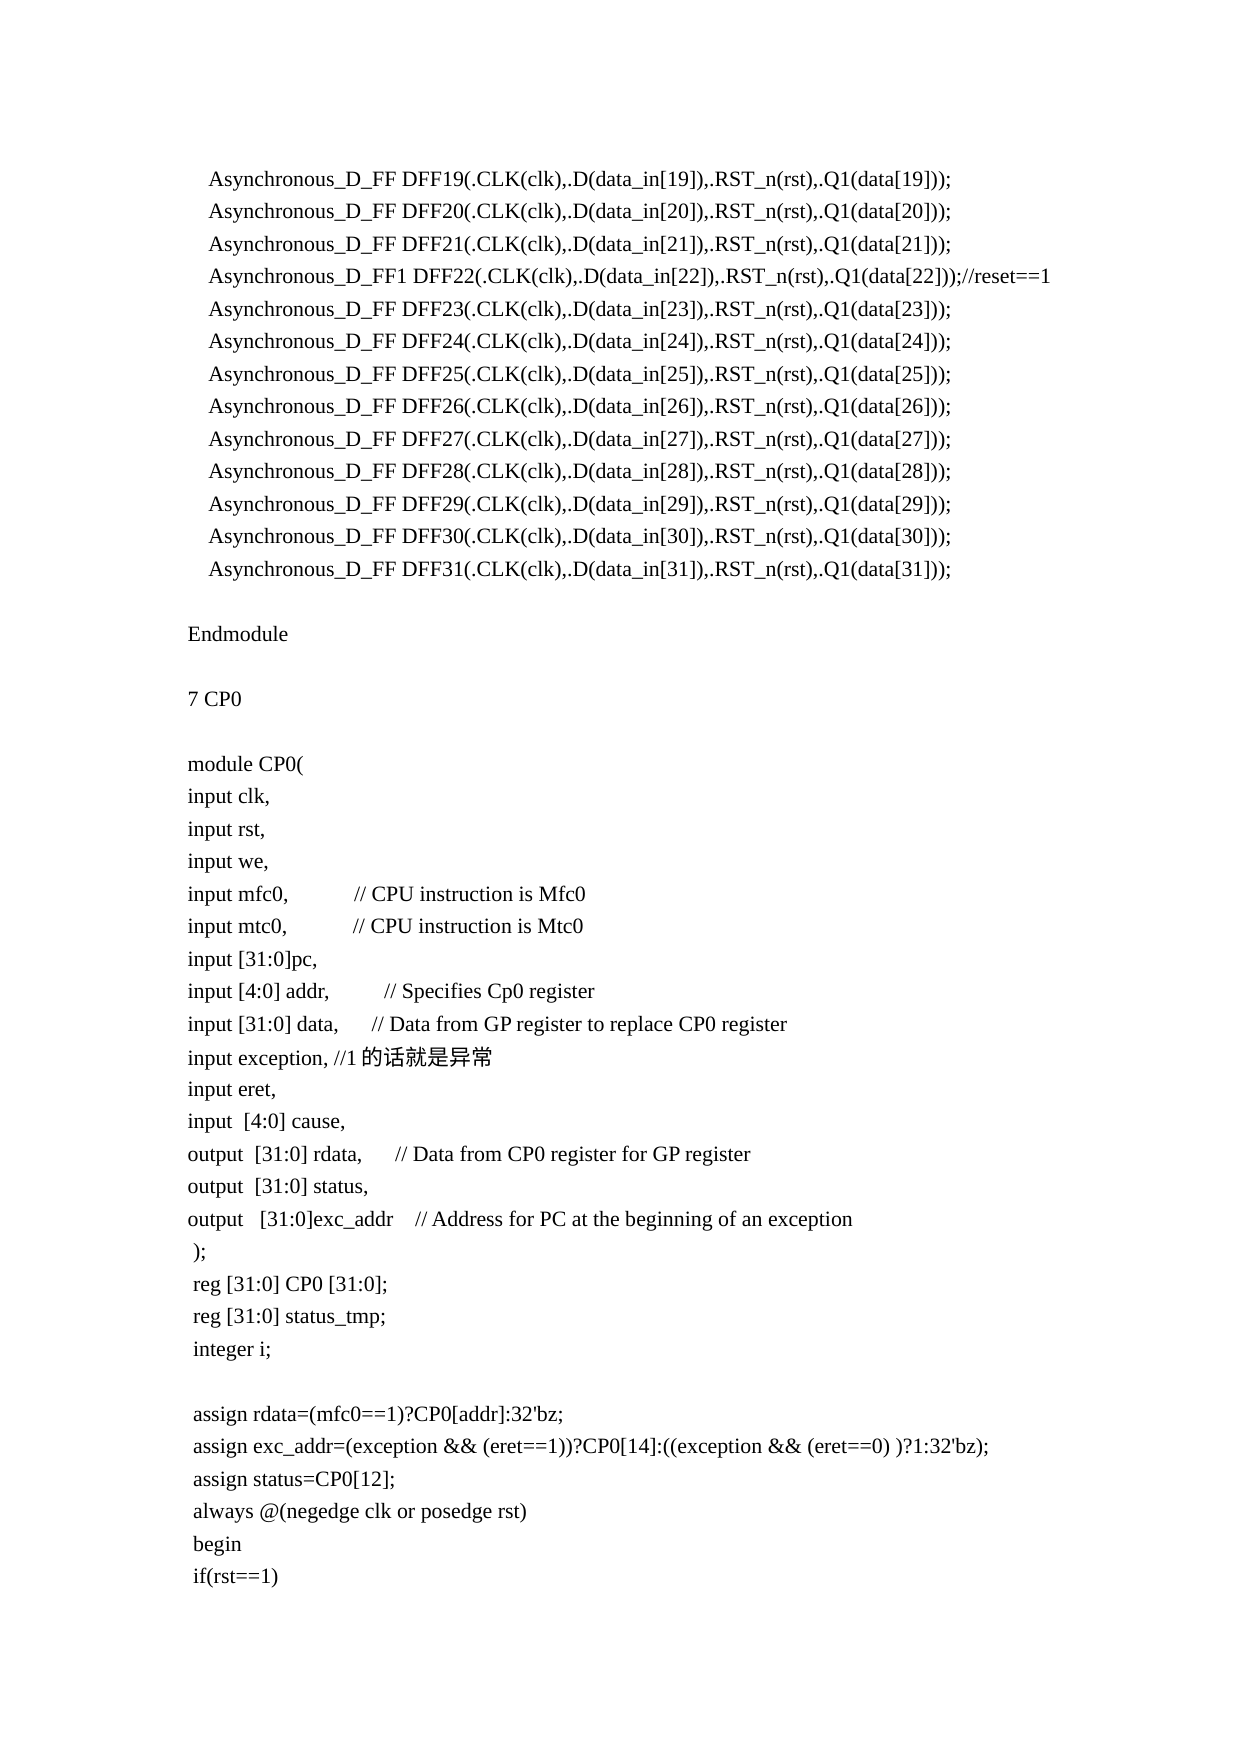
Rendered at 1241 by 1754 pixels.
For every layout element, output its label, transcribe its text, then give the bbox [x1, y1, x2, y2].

text if(rst==1) [187, 1559, 1053, 1592]
text input mfc0, // CPU instruction is Mfc0 [187, 877, 1053, 909]
text input we, [187, 844, 1053, 877]
text Asynchronous_D_FF DFF28(.CLK(clk),.D(data_in[28]),.RST_n(rst),.Q1(data[28])); [187, 454, 1053, 487]
text assign exc_addr=(exception && (eret==1))?CP0[14]:((exception && (eret==0) )?1:32'bz); [187, 1429, 1053, 1462]
text input rst, [187, 812, 1053, 844]
text 7 CP0 [187, 682, 1053, 714]
text output [31:0] rdata, // Data from CP0 register for GP register [187, 1137, 1053, 1169]
text Asynchronous_D_FF DFF19(.CLK(clk),.D(data_in[19]),.RST_n(rst),.Q1(data[19])); [187, 162, 1053, 194]
text input mtc0, // CPU instruction is Mtc0 [187, 909, 1053, 942]
text input [4:0] cause, [187, 1104, 1053, 1137]
text reg [31:0] status_tmp; [187, 1299, 1053, 1332]
text input [4:0] addr, // Specifies Cp0 register [187, 974, 1053, 1007]
text input eret, [187, 1072, 1053, 1104]
text Asynchronous_D_FF DFF31(.CLK(clk),.D(data_in[31]),.RST_n(rst),.Q1(data[31])); [187, 552, 1053, 584]
text Asynchronous_D_FF DFF25(.CLK(clk),.D(data_in[25]),.RST_n(rst),.Q1(data[25])); [187, 357, 1053, 389]
text ); [187, 1234, 1053, 1267]
text Asynchronous_D_FF DFF21(.CLK(clk),.D(data_in[21]),.RST_n(rst),.Q1(data[21])); [187, 227, 1053, 259]
text reg [31:0] CP0 [31:0]; [187, 1267, 1053, 1299]
text Asynchronous_D_FF1 DFF22(.CLK(clk),.D(data_in[22]),.RST_n(rst),.Q1(data[22]));//reset==1 [187, 259, 1053, 292]
text always @(negedge clk or posedge rst) [187, 1494, 1053, 1527]
text input clk, [187, 779, 1053, 812]
text output [31:0]exc_addr // Address for PC at the beginning of an exception [187, 1202, 1053, 1234]
text input exception, //1的话就是异常 [187, 1039, 1053, 1072]
text module CP0( [187, 747, 1053, 779]
text Asynchronous_D_FF DFF29(.CLK(clk),.D(data_in[29]),.RST_n(rst),.Q1(data[29])); [187, 487, 1053, 519]
text Asynchronous_D_FF DFF26(.CLK(clk),.D(data_in[26]),.RST_n(rst),.Q1(data[26])); [187, 389, 1053, 422]
text Endmodule [187, 617, 1053, 649]
text output [31:0] status, [187, 1169, 1053, 1202]
text integer i; [187, 1332, 1053, 1364]
text Asynchronous_D_FF DFF20(.CLK(clk),.D(data_in[20]),.RST_n(rst),.Q1(data[20])); [187, 194, 1053, 227]
text assign status=CP0[12]; [187, 1462, 1053, 1494]
text Asynchronous_D_FF DFF23(.CLK(clk),.D(data_in[23]),.RST_n(rst),.Q1(data[23])); [187, 292, 1053, 324]
text Asynchronous_D_FF DFF24(.CLK(clk),.D(data_in[24]),.RST_n(rst),.Q1(data[24])); [187, 324, 1053, 357]
text Asynchronous_D_FF DFF27(.CLK(clk),.D(data_in[27]),.RST_n(rst),.Q1(data[27])); [187, 422, 1053, 454]
text input [31:0] data, // Data from GP register to replace CP0 register [187, 1007, 1053, 1039]
text begin [187, 1527, 1053, 1559]
text input [31:0]pc, [187, 942, 1053, 974]
text Asynchronous_D_FF DFF30(.CLK(clk),.D(data_in[30]),.RST_n(rst),.Q1(data[30])); [187, 519, 1053, 552]
text assign rdata=(mfc0==1)?CP0[addr]:32'bz; [187, 1397, 1053, 1429]
